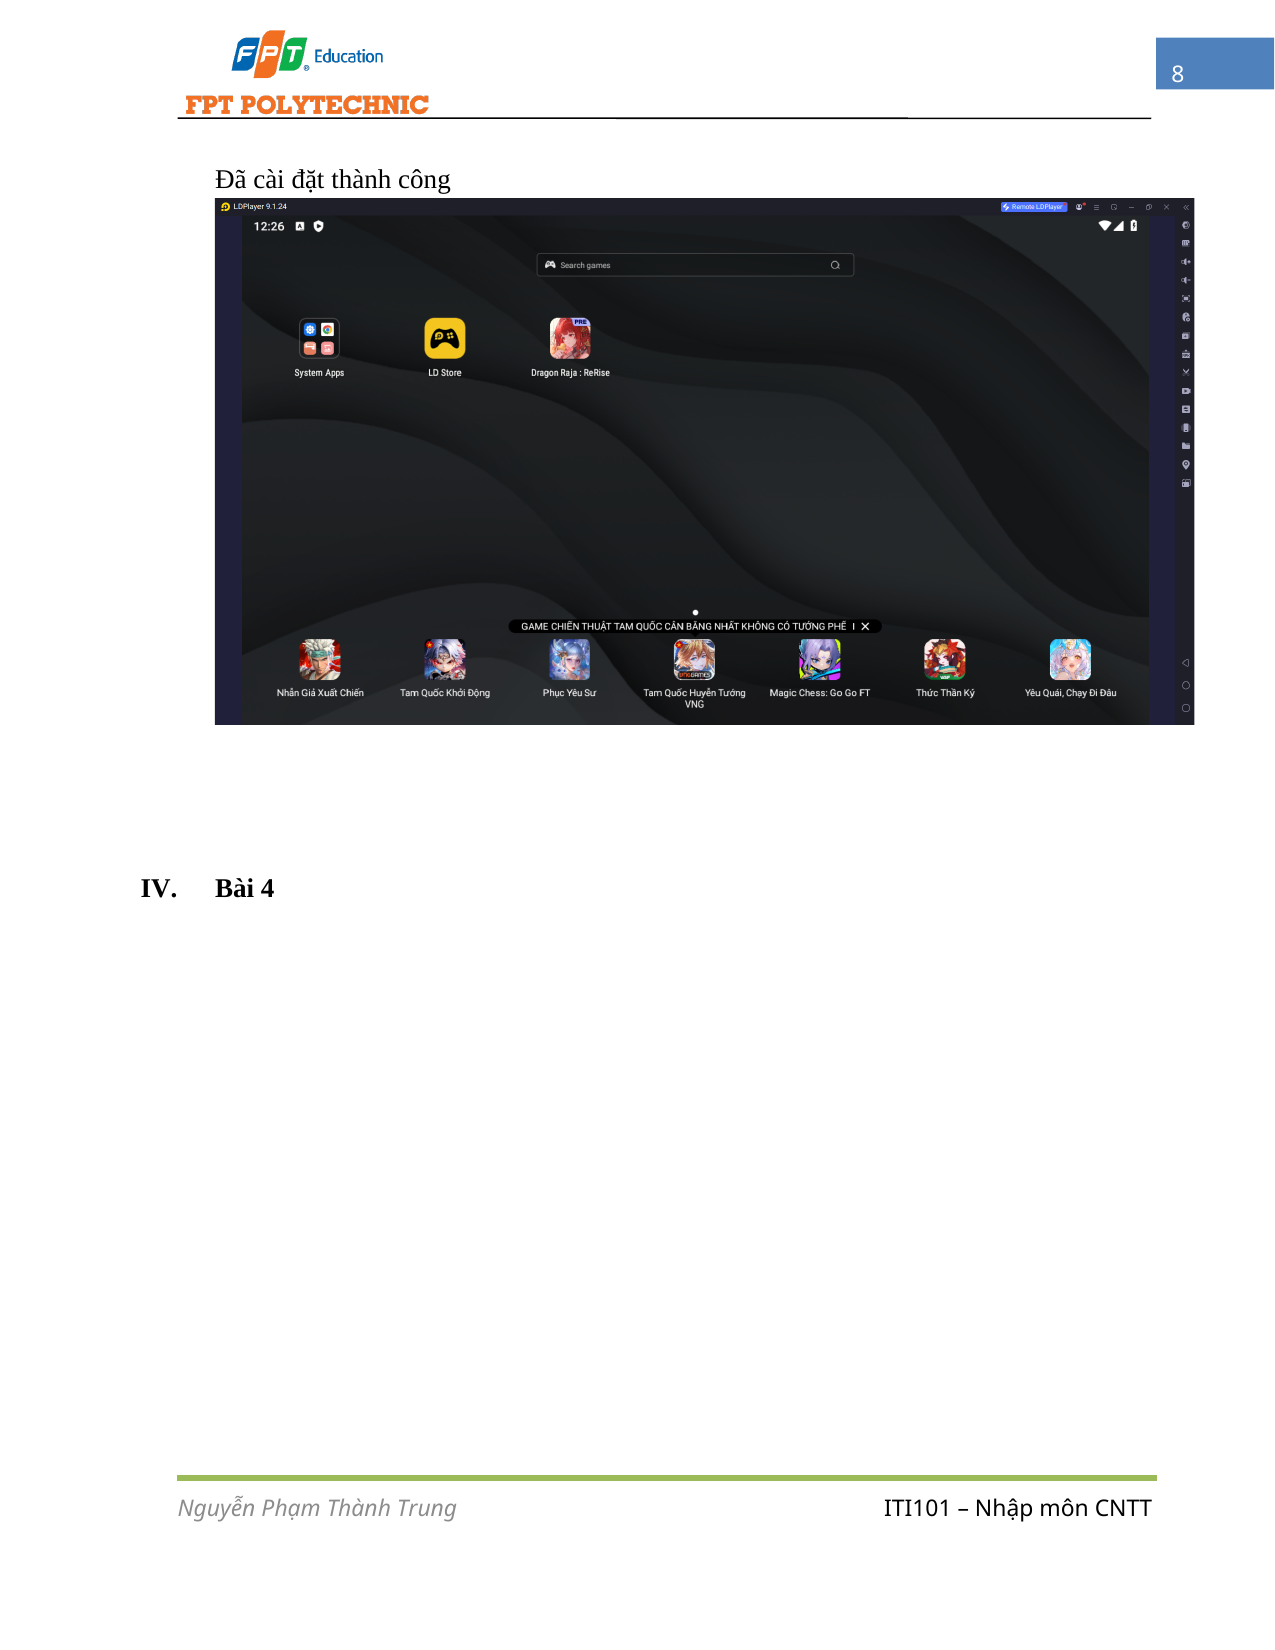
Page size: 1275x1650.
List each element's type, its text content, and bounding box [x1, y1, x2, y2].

list Bài 4 [177, 872, 1157, 903]
picture [177, 22, 437, 122]
list Đã cài đặt thành công [215, 163, 1157, 194]
picture [214, 198, 1195, 725]
